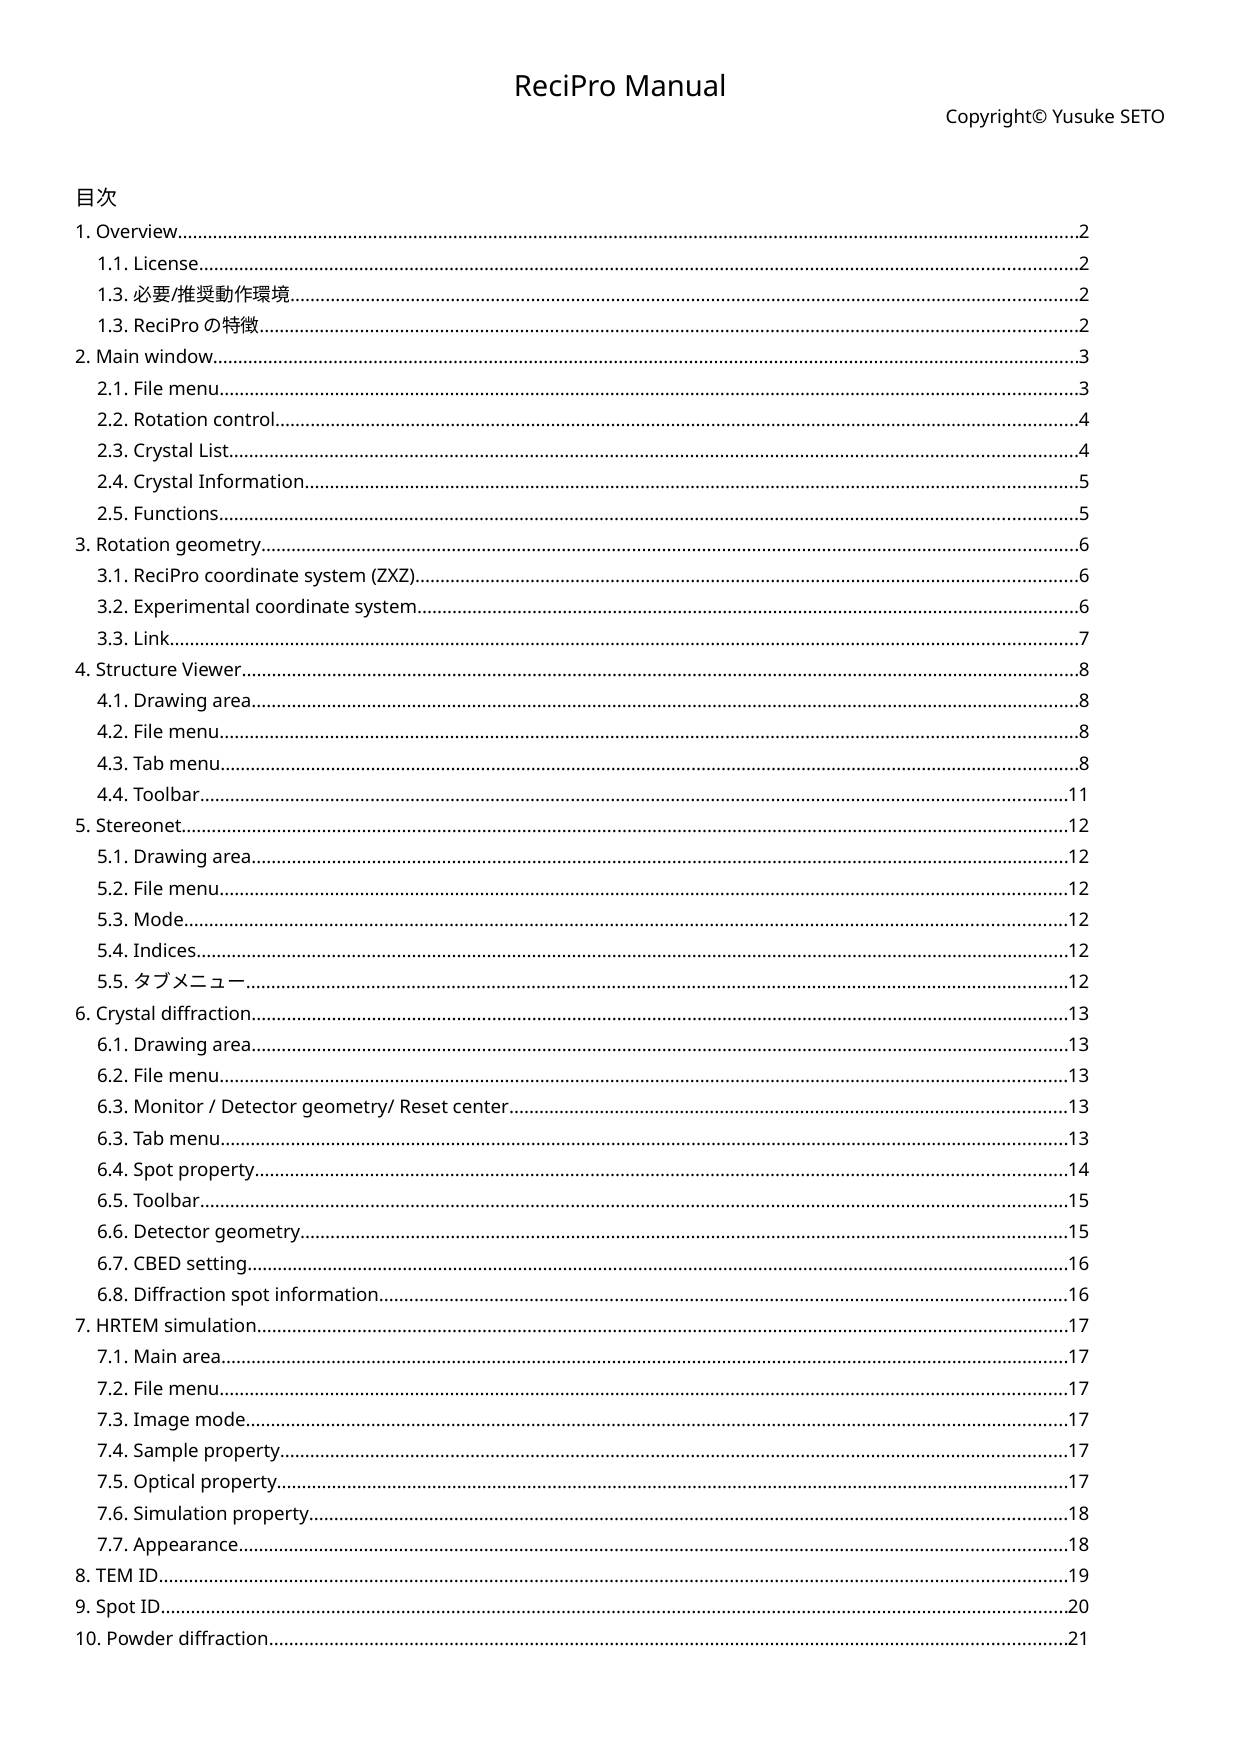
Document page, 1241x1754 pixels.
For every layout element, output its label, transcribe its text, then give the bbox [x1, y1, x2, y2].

text ReciPro Manual [75, 75, 1165, 102]
text Copyright© Yusuke SETO [75, 102, 1165, 129]
